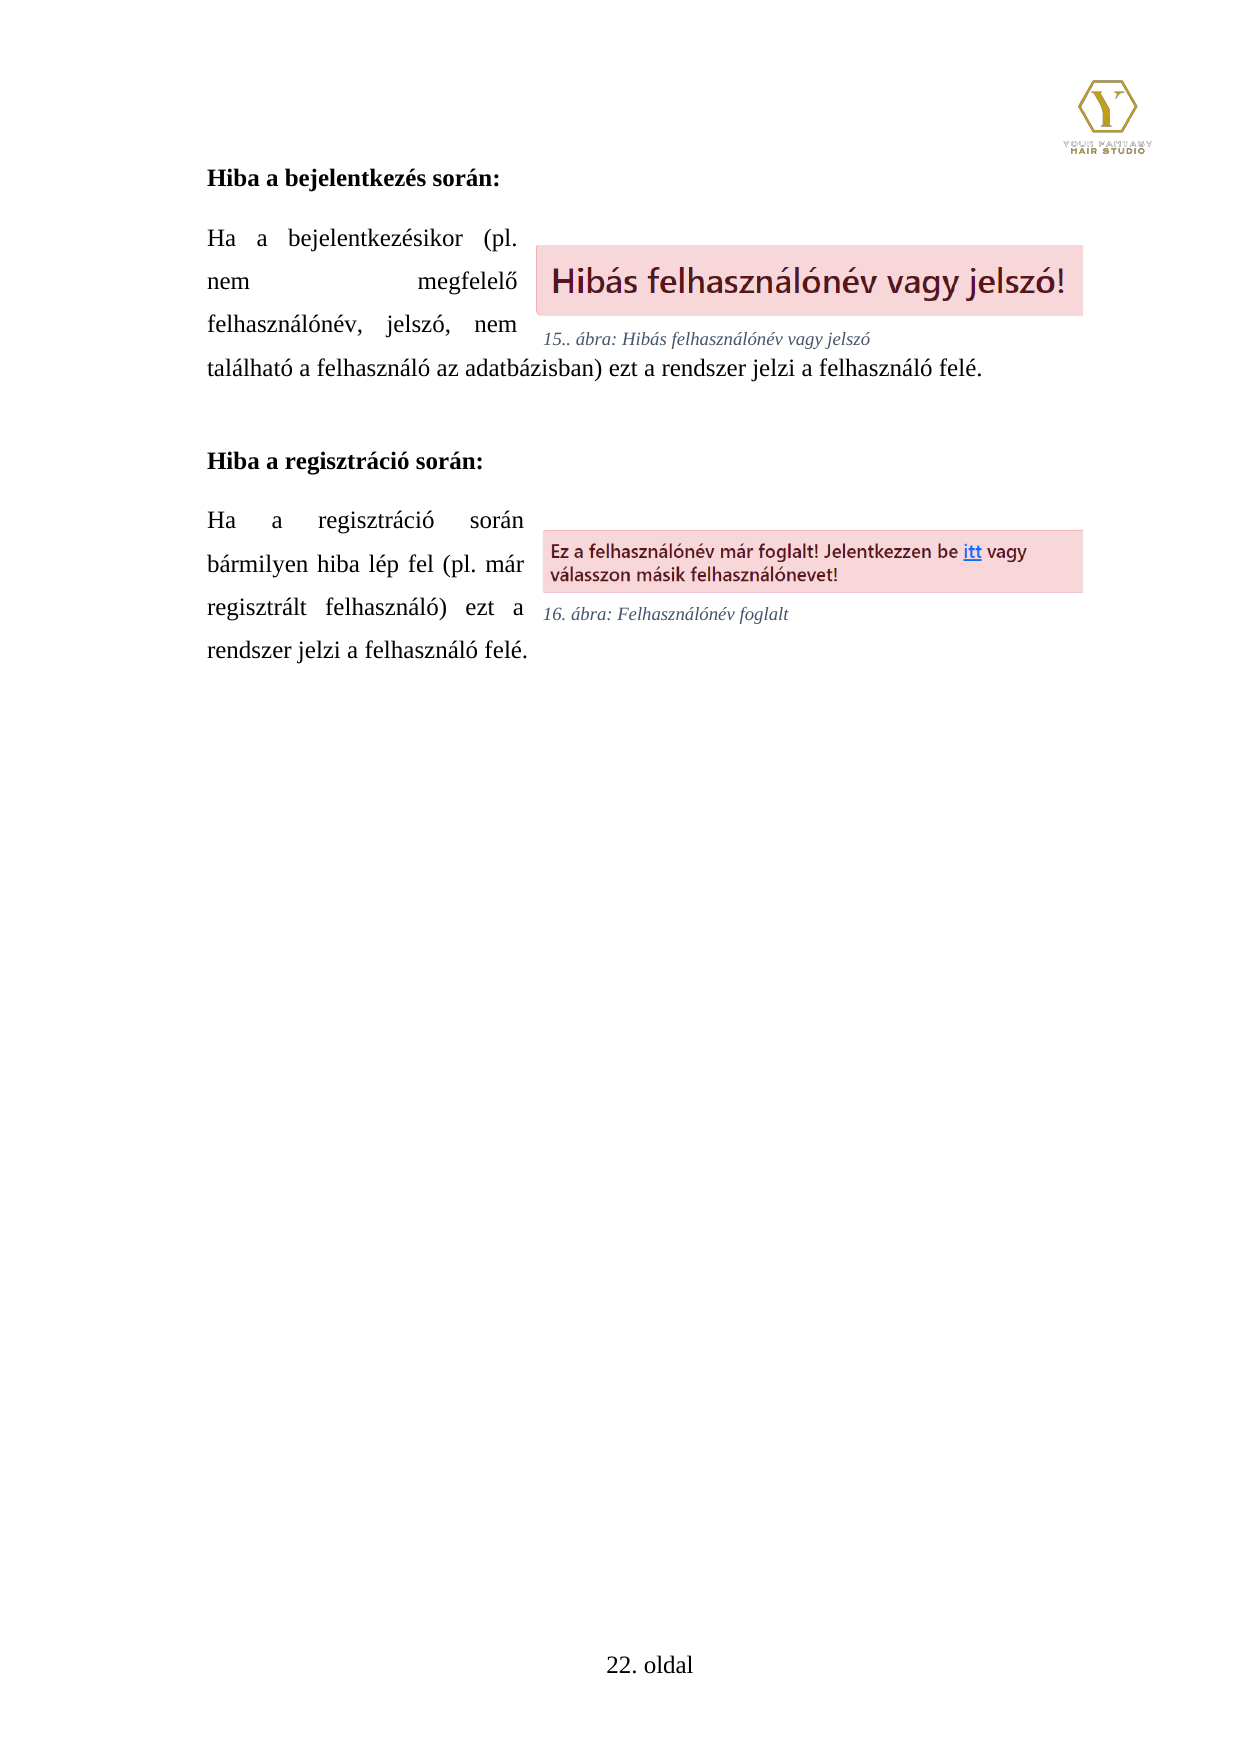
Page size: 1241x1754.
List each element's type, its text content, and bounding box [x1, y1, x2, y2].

text Hiba a regisztráció során: [207, 446, 1092, 474]
picture [542, 530, 1084, 593]
picture [536, 245, 1084, 316]
picture [1063, 75, 1152, 164]
text Ha a regisztráció során bármilyen hiba lép fel (pl. már regisztrált felhasználó) ezt a rendszer jelzi a felhasználó felé. [207, 506, 1092, 664]
text Hiba a bejelentkezés során: [207, 163, 1092, 192]
